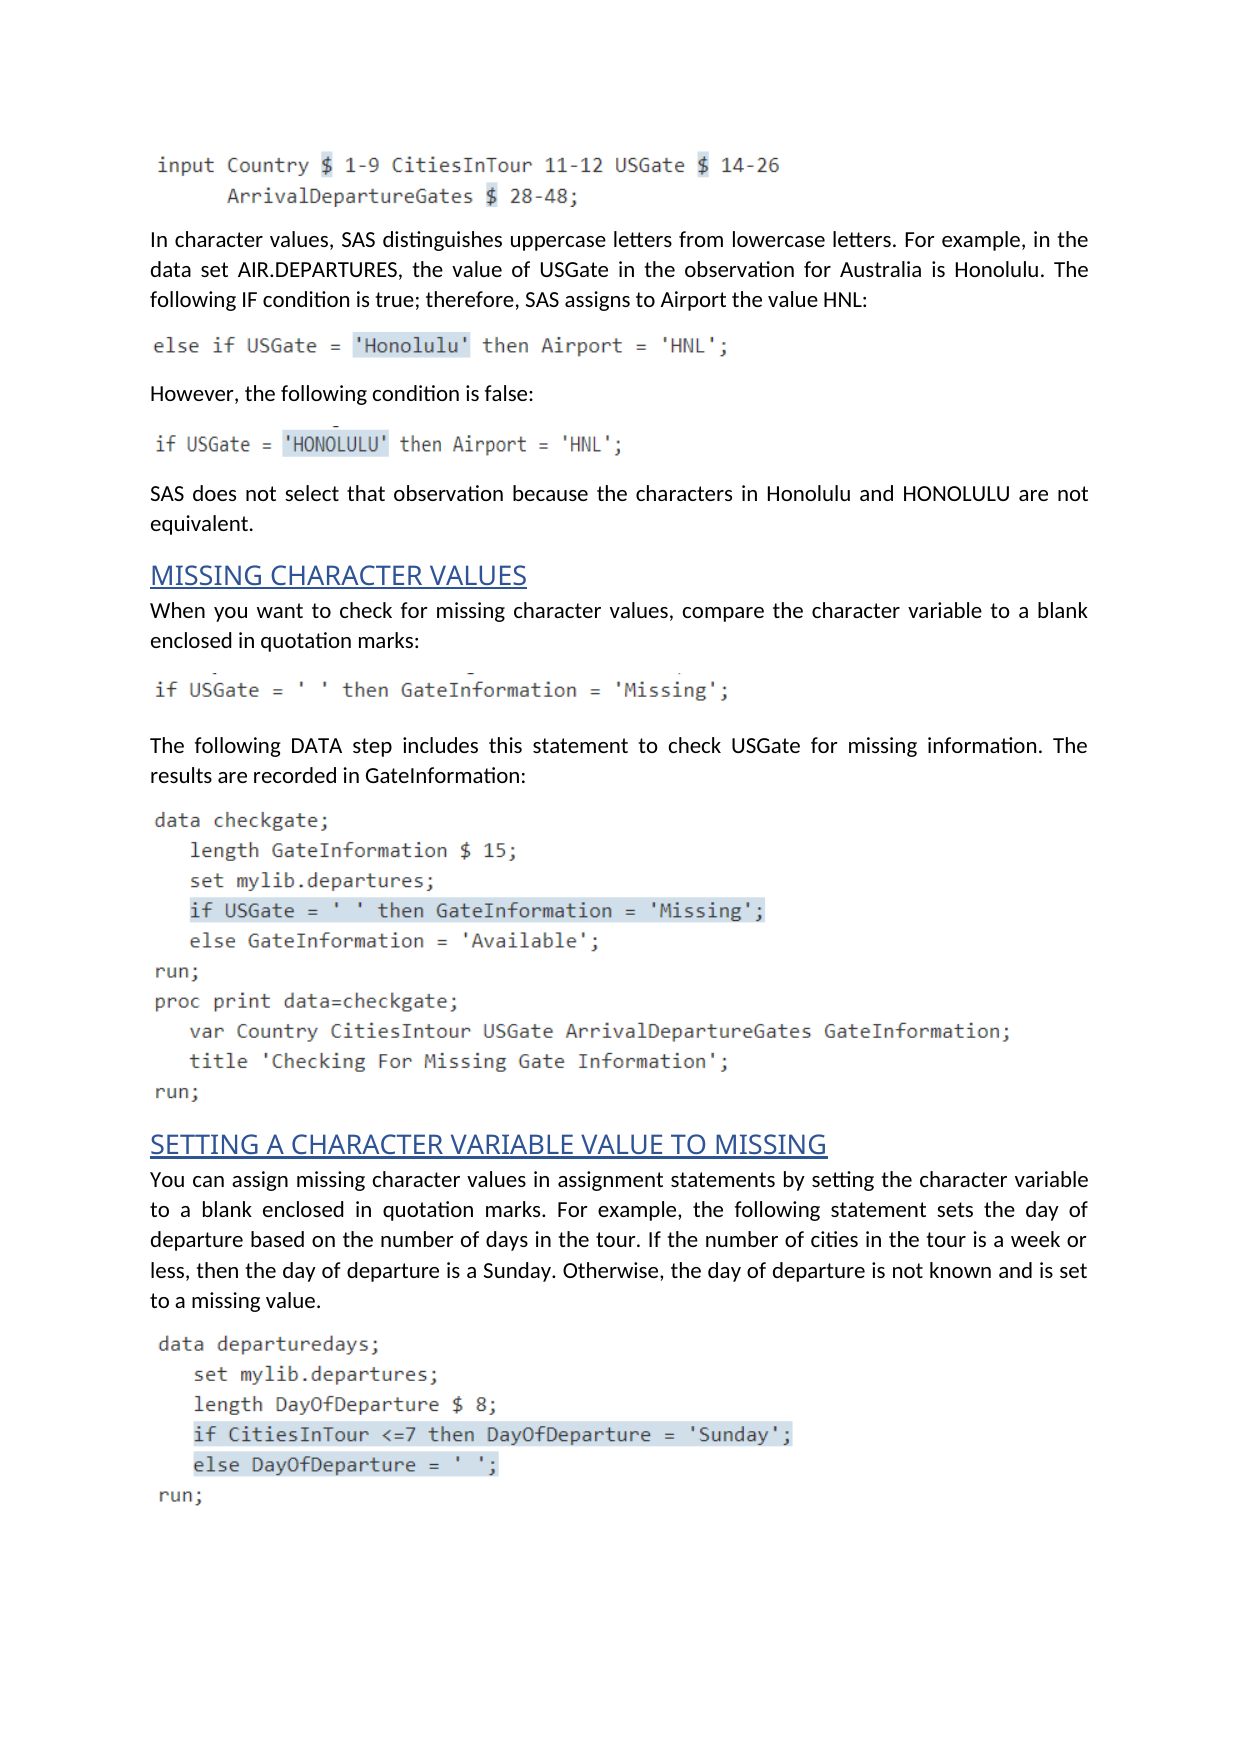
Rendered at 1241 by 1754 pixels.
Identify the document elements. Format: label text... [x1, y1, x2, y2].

picture [150, 332, 737, 359]
picture [150, 673, 739, 712]
text However, the following condition is false: [150, 379, 1090, 407]
picture [150, 1332, 804, 1508]
subtitle MISSING CHARACTER VALUES [150, 556, 1090, 593]
picture [150, 150, 784, 207]
picture [150, 807, 1019, 1107]
text You can assign missing character values in assignment statements by setting the character variable to a blank enclosed in quotation marks. For example, the following statement sets the day of departure based on the number of days in the tour. If the number of cities in the tour is a week or less, then the day of departure is a Sunday. Otherwise, the day of departure is not known and is set to a missing value. [150, 1165, 1090, 1314]
picture [150, 426, 629, 461]
text The following DATA step includes this statement to check USGate for missing information. The results are recorded in GateInformation: [150, 731, 1090, 789]
text In character values, SAS distinguishes uppercase letters from lowercase letters. For example, in the data set AIR.DEPARTURES, the value of USGate in the observation for Australia is Honolulu. The following IF condition is true; therefore, SAS assigns to Airport the value HNL: [150, 225, 1090, 313]
subtitle SETTING A CHARACTER VARIABLE VALUE TO MISSING [150, 1125, 1090, 1162]
text SAS does not select that observation because the characters in Honolulu and HONOLULU are not equivalent. [150, 479, 1090, 537]
text When you want to check for missing character values, compare the character variable to a blank enclosed in quotation marks: [150, 596, 1090, 654]
